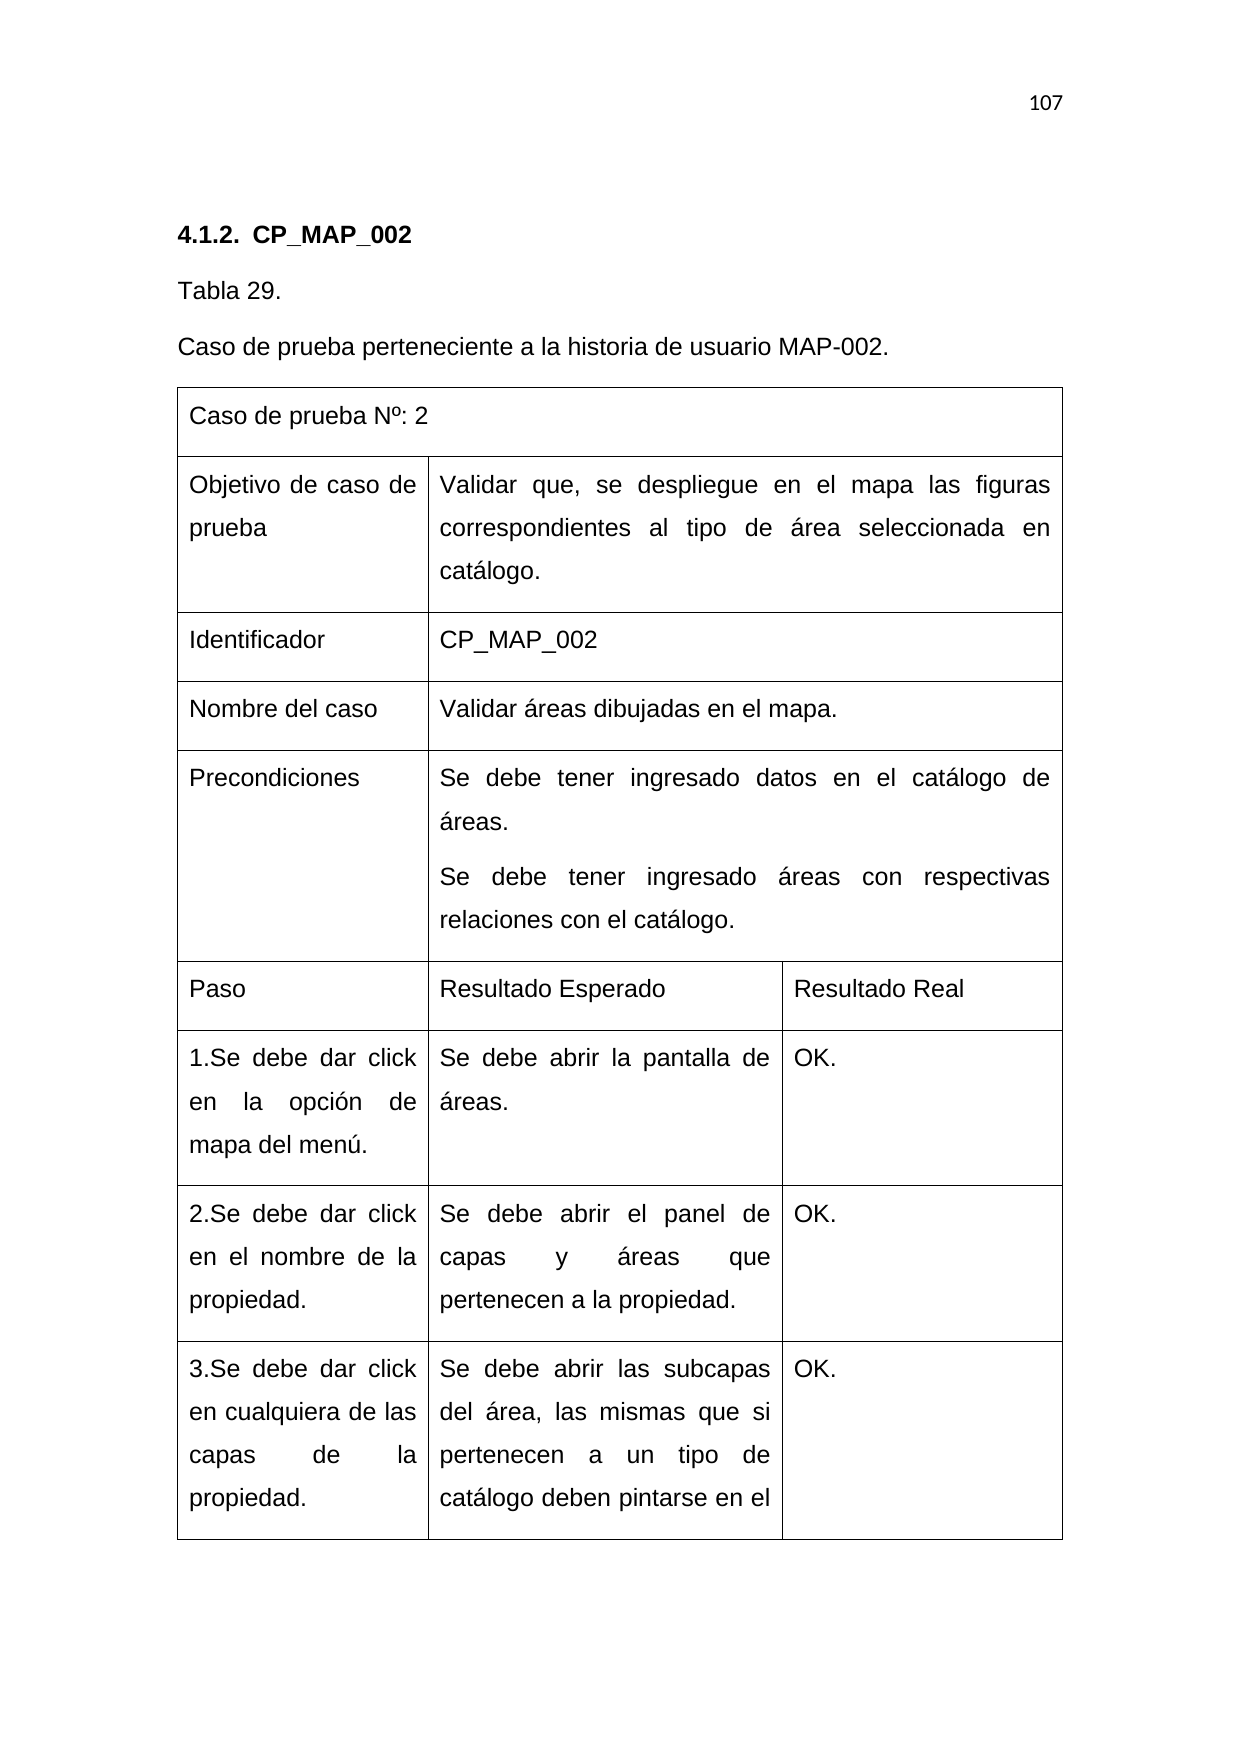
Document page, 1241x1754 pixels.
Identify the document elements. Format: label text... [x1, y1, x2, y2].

table_cell OK. [783, 1186, 1062, 1341]
table_cell Identificador [178, 613, 428, 681]
table_cell 2.Se debe dar click en el nombre de la propiedad. [178, 1186, 428, 1341]
table_cell OK. [783, 1342, 1062, 1539]
table_header Caso de prueba Nº: 2 [178, 388, 1062, 456]
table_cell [429, 1342, 782, 1539]
table_cell Paso [178, 962, 428, 1030]
table_cell Se debe abrir el panel de capas y áreas que pertenecen a la propiedad. [429, 1186, 782, 1341]
text Tabla 29. [177, 276, 1063, 305]
table_cell Se debe tener ingresado datos en el catálogo de áreas. Se debe tener ingresado áreas con respectivas relaciones con el catálogo. [429, 751, 1062, 961]
table_cell Resultado Esperado [429, 962, 782, 1030]
text Caso de prueba perteneciente a la historia de usuario MAP-002. [177, 332, 1063, 360]
table_cell OK. [783, 1031, 1062, 1185]
table_cell Objetivo de caso de prueba [178, 457, 428, 612]
table_cell Precondiciones [178, 751, 428, 961]
table_cell 1.Se debe dar click en la opción de mapa del menú. [178, 1031, 428, 1185]
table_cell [178, 1342, 428, 1539]
table_cell Validar que, se despliegue en el mapa las figuras correspondientes al tipo de área seleccionada en catálogo. [429, 457, 1062, 612]
table_cell Nombre del caso [178, 682, 428, 750]
table_cell CP_MAP_002 [429, 613, 1062, 681]
subtitle CP_MAP_002 [177, 220, 1063, 249]
table_cell Se debe abrir la pantalla de áreas. [429, 1031, 782, 1185]
table_cell Resultado Real [783, 962, 1062, 1030]
table_cell Validar áreas dibujadas en el mapa. [429, 682, 1062, 750]
